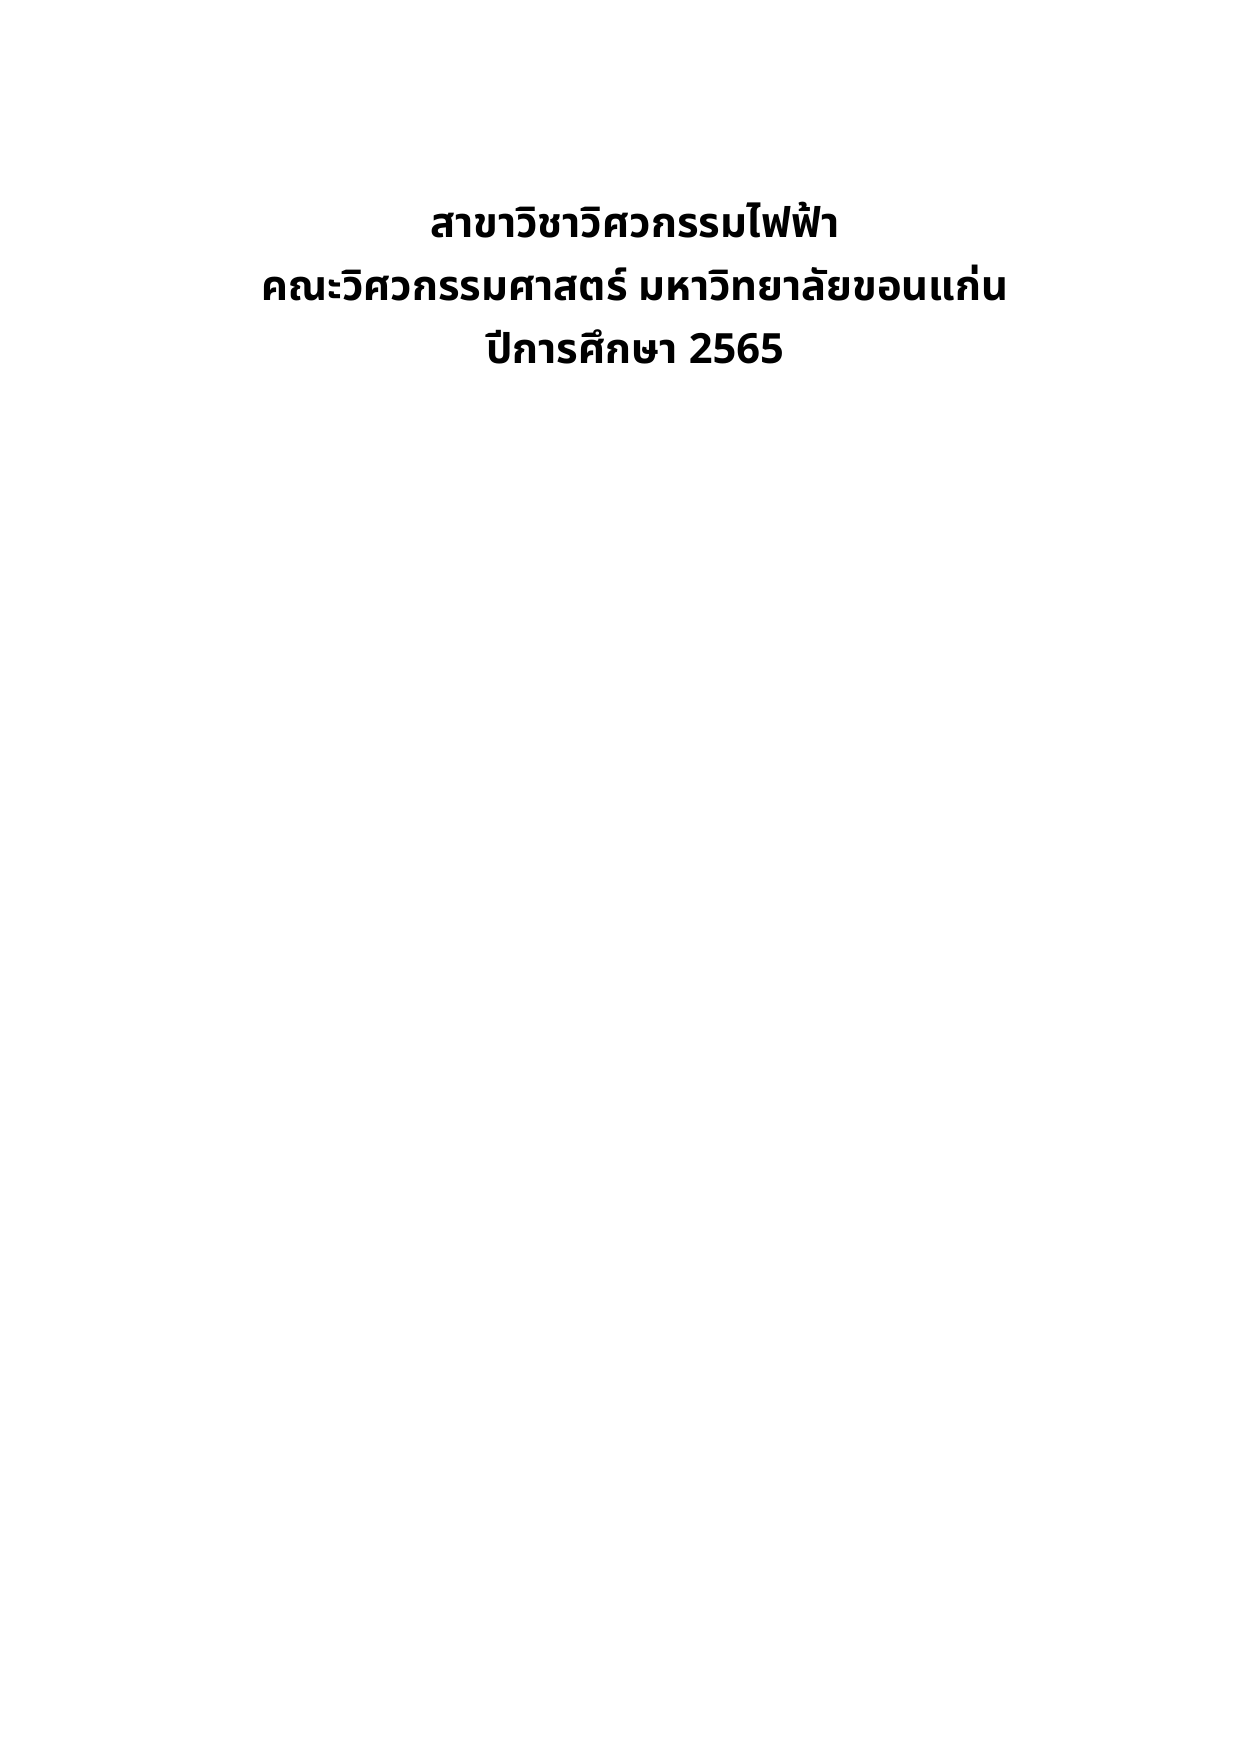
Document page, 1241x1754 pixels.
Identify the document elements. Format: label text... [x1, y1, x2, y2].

text สาขาวิชาวิศวกรรมไฟฟ้า [177, 193, 1092, 256]
text ปีการศึกษา 2565 [177, 319, 1092, 382]
text คณะวิศวกรรมศาสตร์ มหาวิทยาลัยขอนแก่น [177, 256, 1092, 319]
